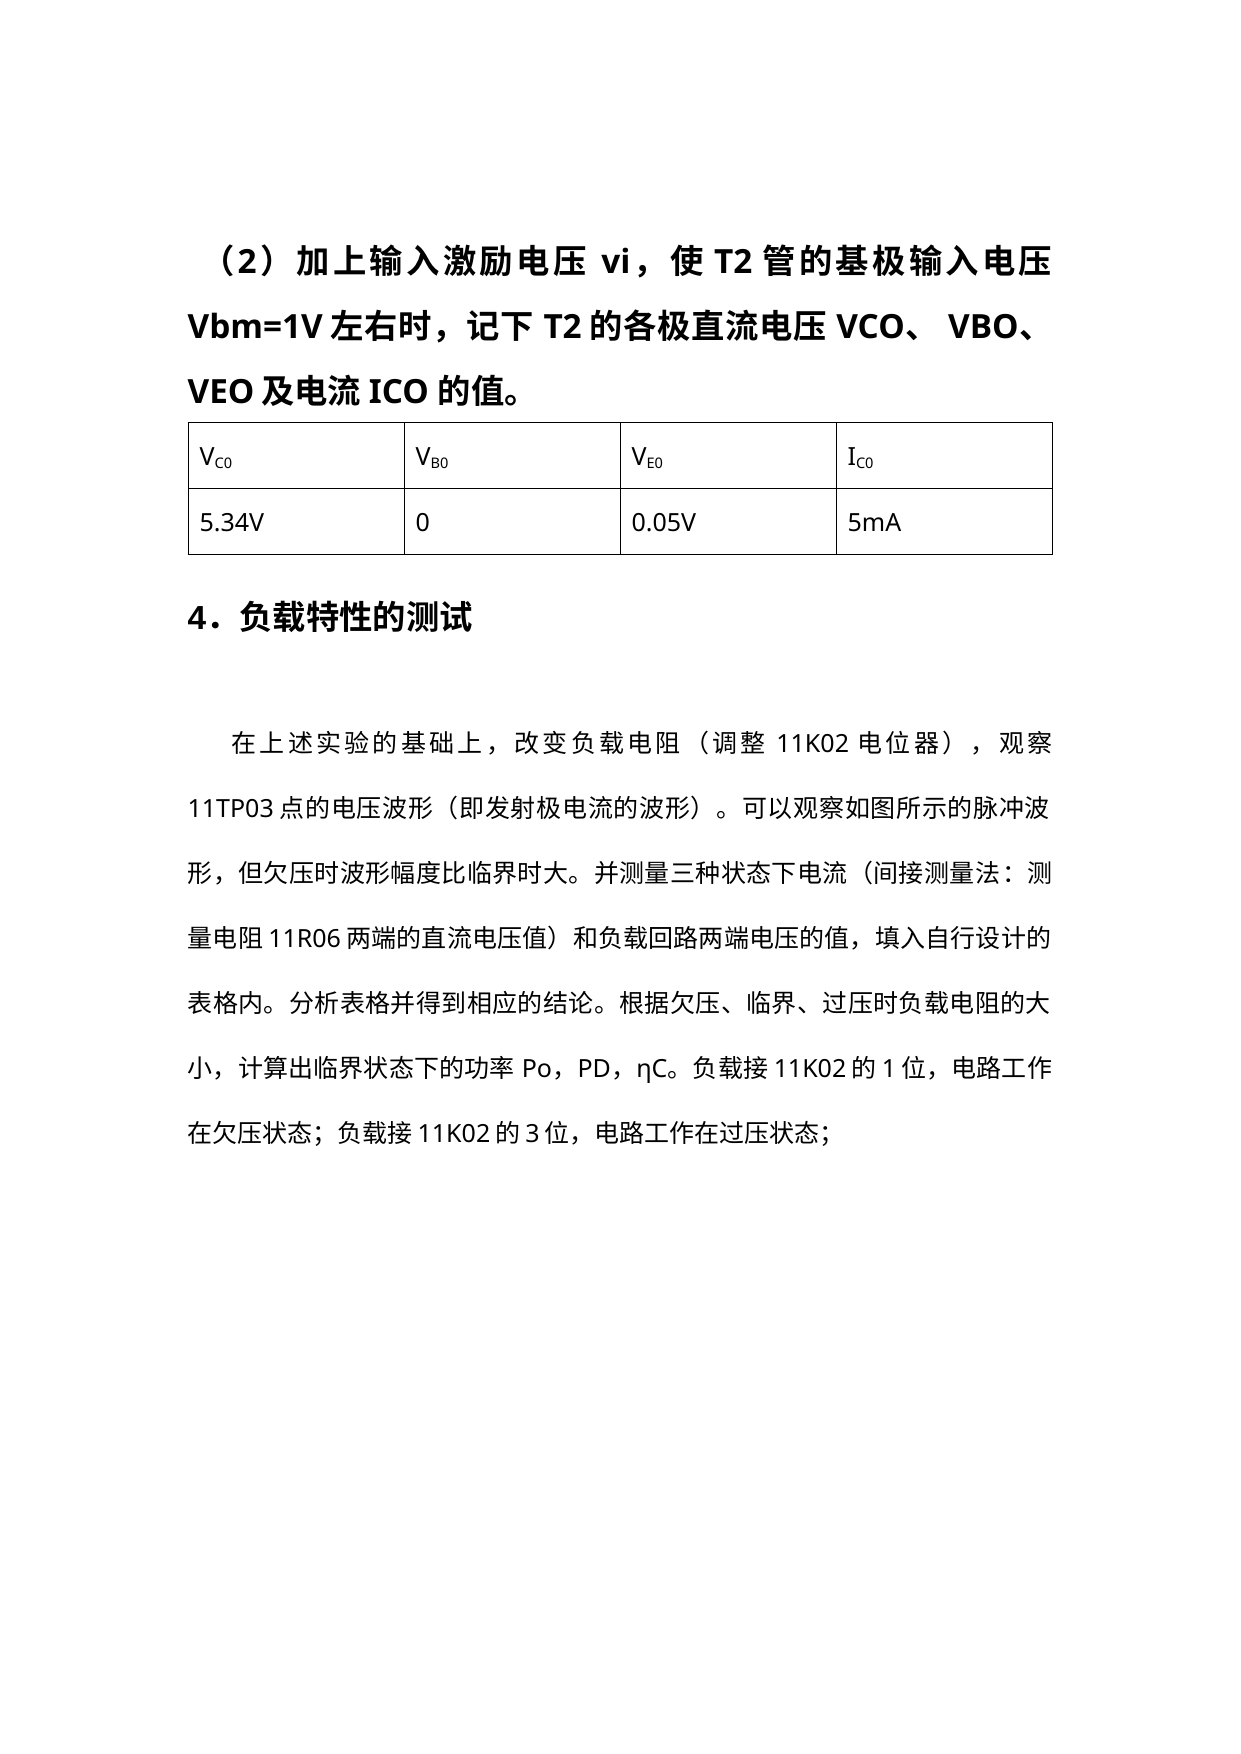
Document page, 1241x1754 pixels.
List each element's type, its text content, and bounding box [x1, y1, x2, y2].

table_cell 0.05V [621, 489, 836, 554]
text 在上述实验的基础上，改变负载电阻（调整11K02电位器），观察11TP03点的电压波形（即发射极电流的波形）。可以观察如图所示的脉冲波形，但欠压时波形幅度比临界时大。并测量三种状态下电流（间接测量法：测量电阻11R06两端的直流电压值）和负载回路两端电压的值，填入自行设计的表格内。分析表格并得到相应的结论。根据欠压、临界、过压时负载电阻的大小，计算出临界状态下的功率 Po，PD，ηC。负载接11K02的1位，电路工作在欠压状态；负载接11K02的3位，电路工作在过压状态； [187, 709, 1053, 1164]
subtitle 4．负载特性的测试 [187, 582, 1053, 647]
table_cell 5.34V [189, 489, 404, 554]
table_cell 5mA [837, 489, 1052, 554]
table_cell 0 [405, 489, 620, 554]
table_header IC0 [837, 423, 1052, 488]
table_header VC0 [189, 423, 404, 488]
table_header VB0 [405, 423, 620, 488]
text （2）加上输入激励电压 vi，使T2管的基极输入电压 Vbm=1V左右时，记下 T2的各极直流电压 VCO、 VBO、 VEO及电流 ICO 的值。 [187, 227, 1053, 422]
table_header VE0 [621, 423, 836, 488]
